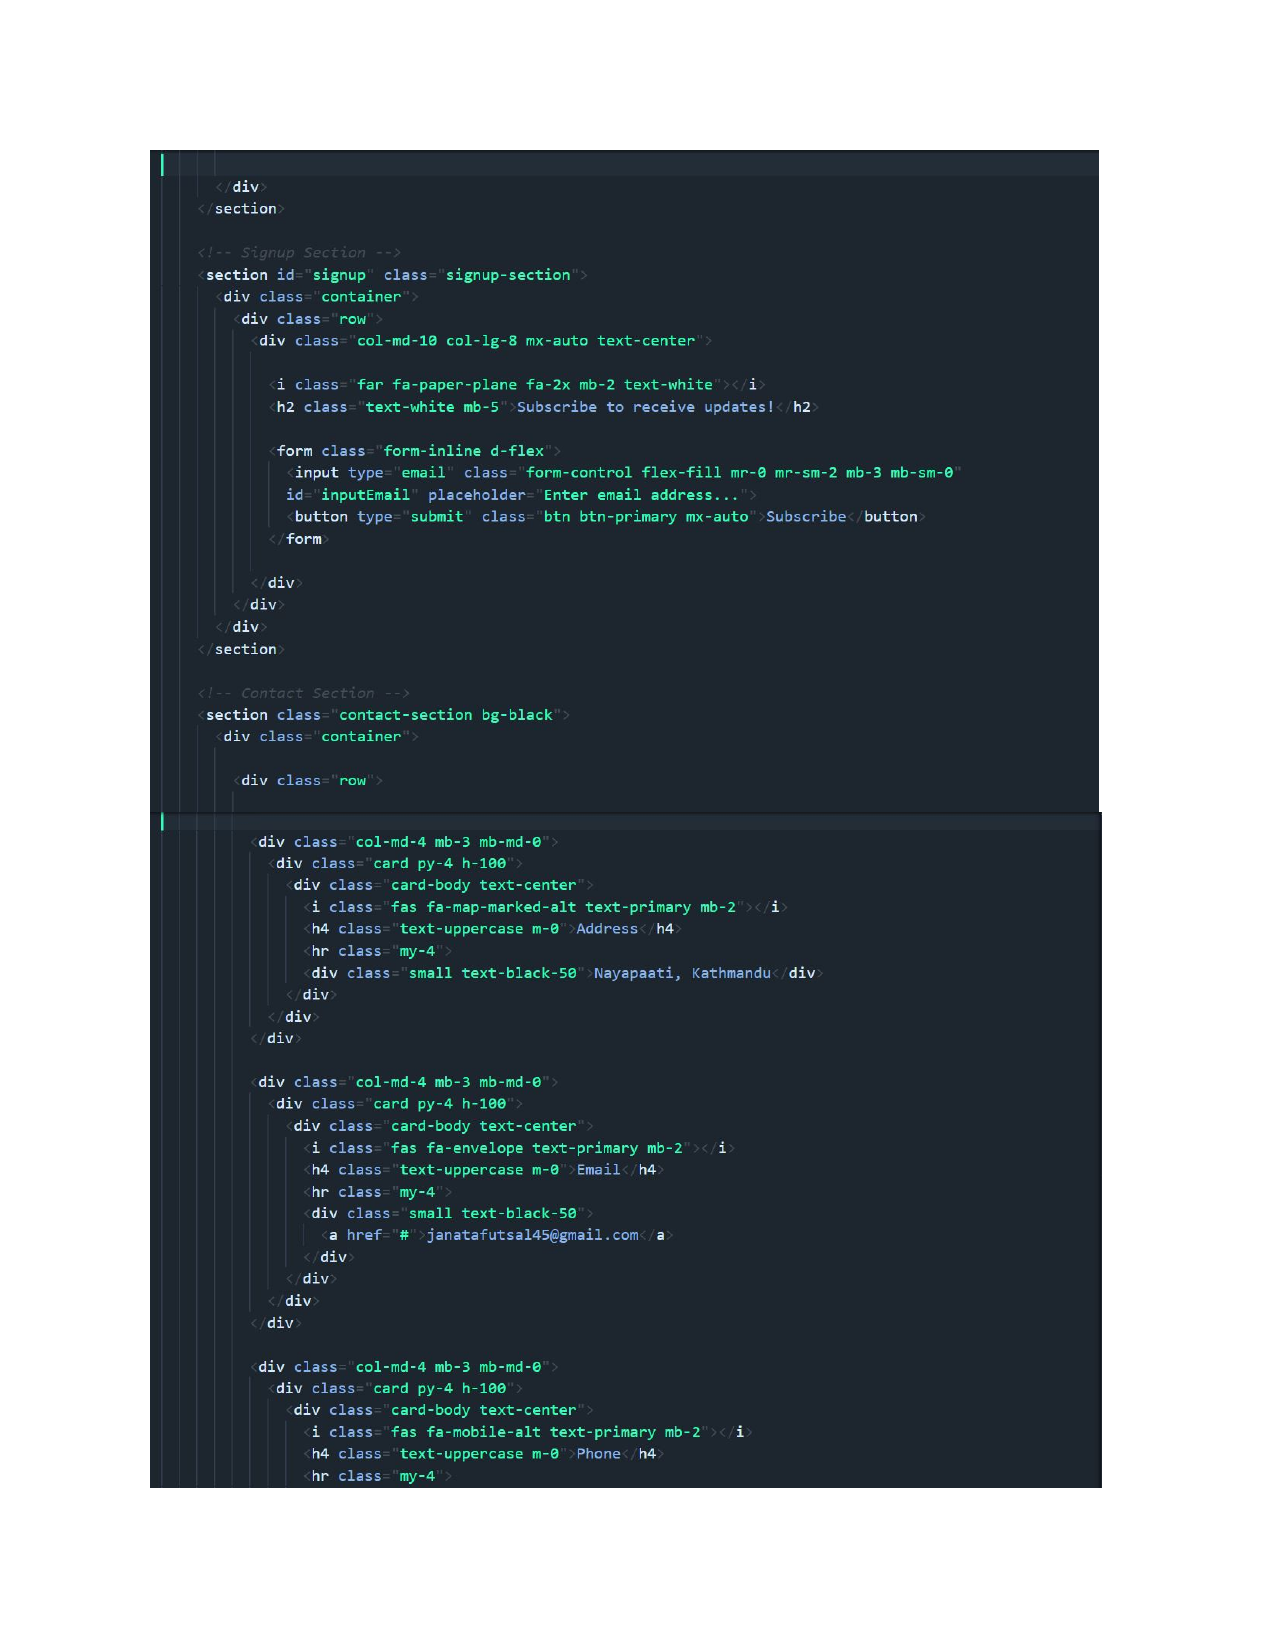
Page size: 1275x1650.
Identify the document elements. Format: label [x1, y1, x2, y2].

picture [150, 150, 1102, 1488]
